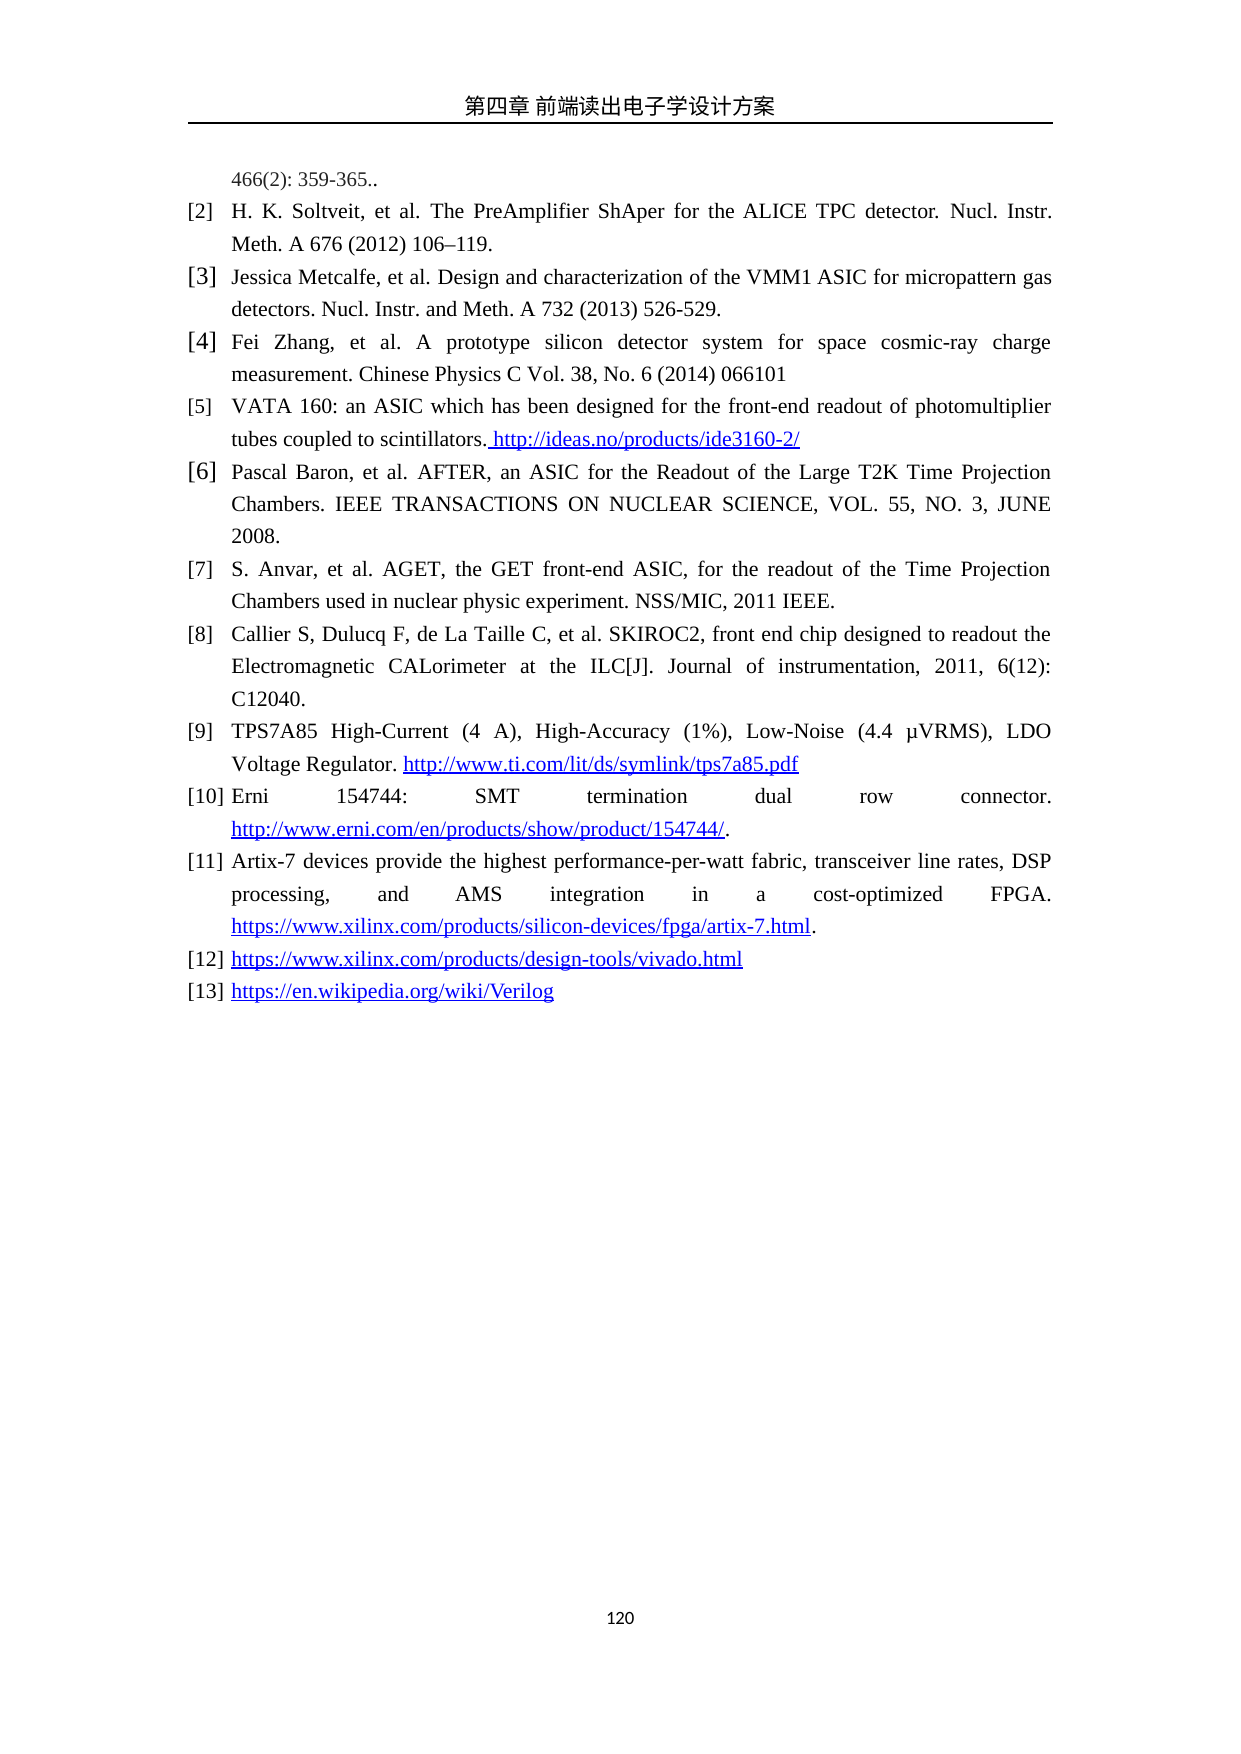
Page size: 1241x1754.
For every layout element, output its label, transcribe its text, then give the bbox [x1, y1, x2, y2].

list H. K. Soltveit, et al. The PreAmplifier ShAper for the ALICE TPC detector. Nucl. Instr. Meth. A 676 (2012) 106–119. [187, 194, 1053, 259]
list TPS7A85 High-Current (4 A), High-Accuracy (1%), Low-Noise (4.4 µVRMS), LDO Voltage Regulator. http://www.ti.com/lit/ds/symlink/tps7a85.pdf [187, 714, 1053, 779]
list Callier S, Dulucq F, de La Taille C, et al. SKIROC2, front end chip designed to readout the Electromagnetic CALorimeter at the ILC[J]. Journal of instrumentation, 2011, 6(12): C12040. [187, 617, 1053, 714]
list https://en.wikipedia.org/wiki/Verilog [187, 974, 1053, 1007]
list Pascal Baron, et al. AFTER, an ASIC for the Readout of the Large T2K Time Projection Chambers. IEEE TRANSACTIONS ON NUCLEAR SCIENCE, VOL. 55, NO. 3, JUNE 2008. [187, 454, 1053, 552]
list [187, 162, 1053, 194]
list Erni 154744: SMT termination dual row connector. http://www.erni.com/en/products/show/product/154744/. [187, 779, 1053, 844]
list Artix-7 devices provide the highest performance-per-watt fabric, transceiver line rates, DSP processing, and AMS integration in a cost-optimized FPGA. https://www.xilinx.com/products/silicon-devices/fpga/artix-7.html. [187, 844, 1053, 942]
list Fei Zhang, et al. A prototype silicon detector system for space cosmic-ray charge measurement. Chinese Physics C Vol. 38, No. 6 (2014) 066101 [187, 324, 1053, 389]
list S. Anvar, et al. AGET, the GET front-end ASIC, for the readout of the Time Projection Chambers used in nuclear physic experiment. NSS/MIC, 2011 IEEE. [187, 552, 1053, 617]
list Jessica Metcalfe, et al. Design and characterization of the VMM1 ASIC for micropattern gas detectors. Nucl. Instr. and Meth. A 732 (2013) 526-529. [187, 259, 1053, 324]
list https://www.xilinx.com/products/design-tools/vivado.html [187, 942, 1053, 974]
list VATA 160: an ASIC which has been designed for the front-end readout of photomultiplier tubes coupled to scintillators. http://ideas.no/products/ide3160-2/ [187, 389, 1053, 454]
